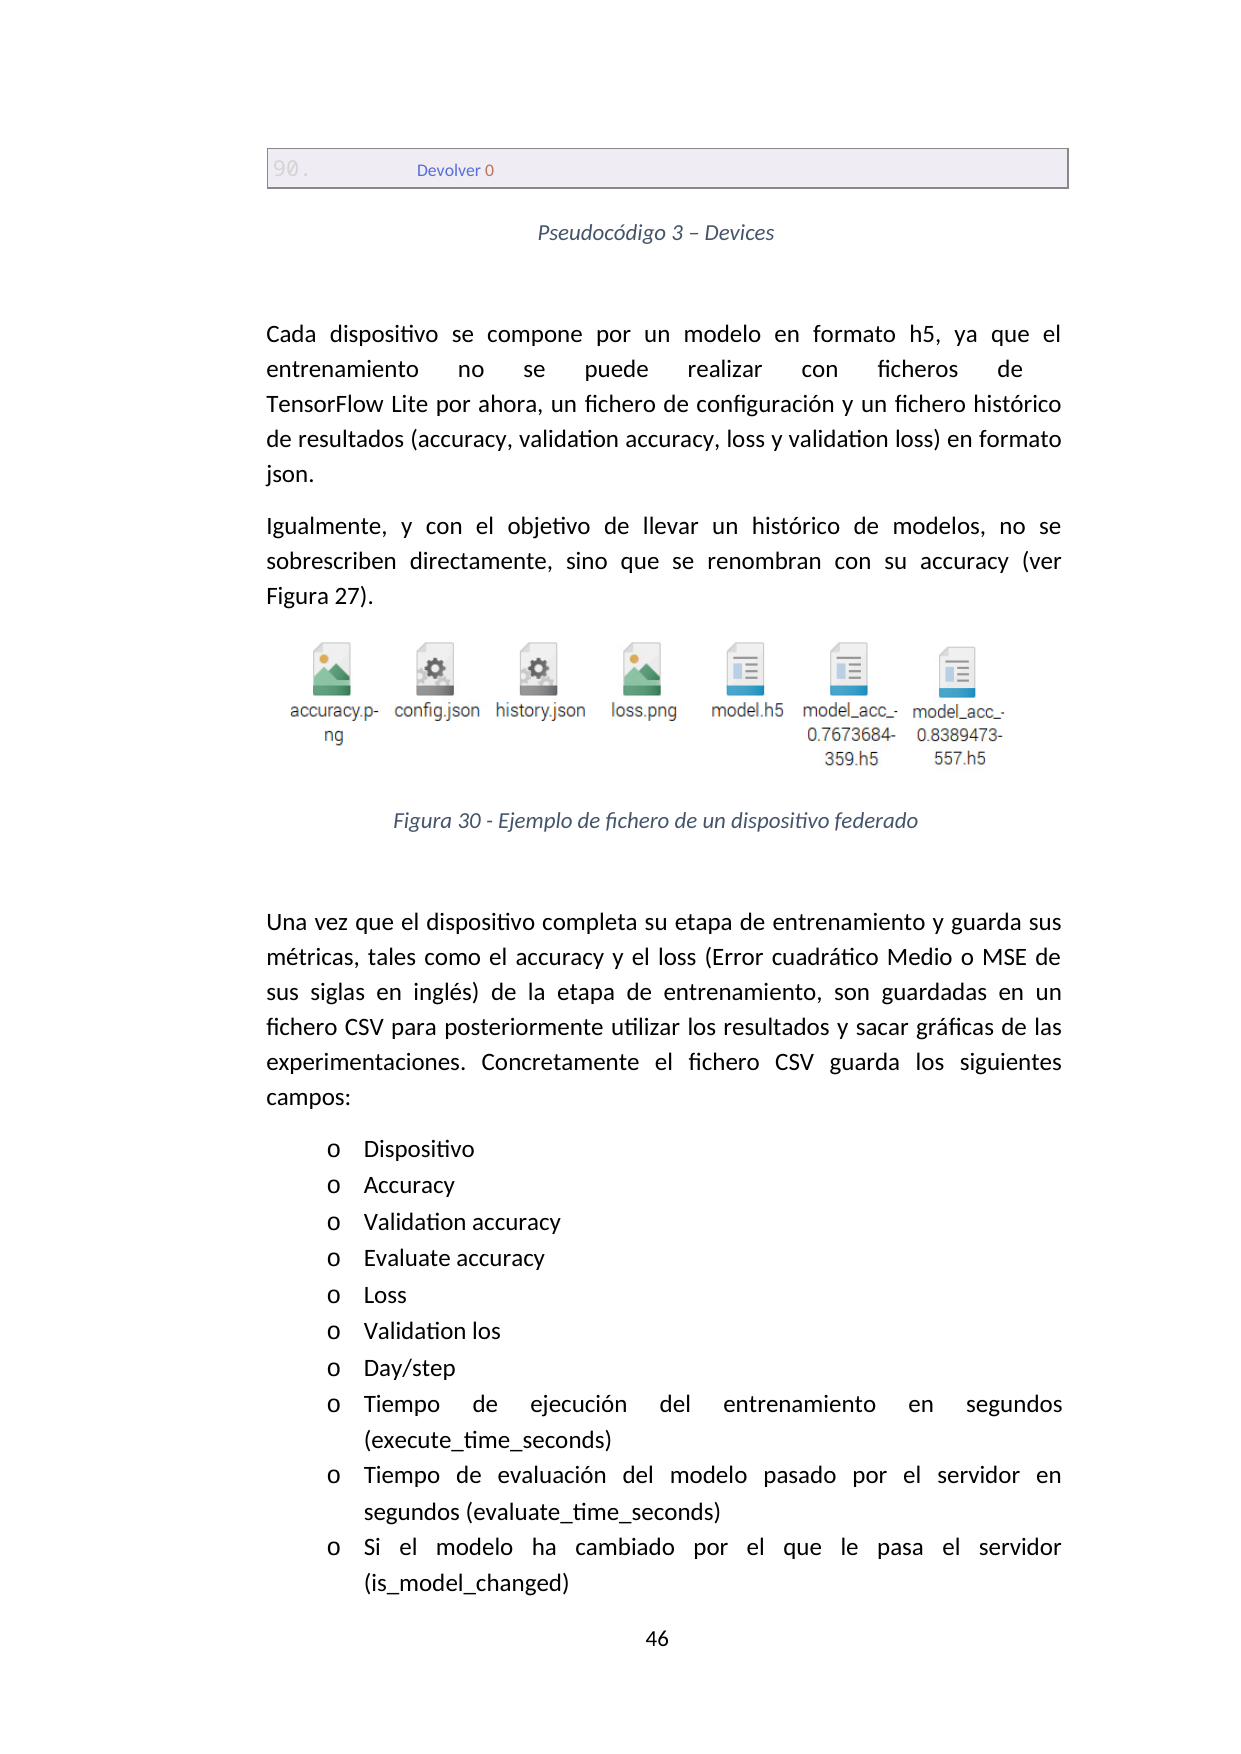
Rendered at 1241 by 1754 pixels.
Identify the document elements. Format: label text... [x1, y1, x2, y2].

list Accuracy [326, 1169, 1063, 1201]
list Devolver 0 [268, 149, 1067, 187]
list Loss [326, 1279, 1063, 1311]
list Dispositivo [326, 1133, 1063, 1165]
text Cada dispositivo se compone por un modelo en formato h5, ya que el entrenamiento no se puede realizar con ficheros de TensorFlow Lite por ahora, un fichero de configuración y un fichero histórico de resultados (accuracy, validation accuracy, loss y validation loss) en formato json. [266, 318, 1063, 489]
list Day/step [326, 1352, 1063, 1383]
text Igualmente, y con el objetivo de llevar un histórico de modelos, no se sobrescriben directamente, sino que se renombran con su accuracy (ver Figura 27). [266, 510, 1063, 610]
list Validation los [326, 1315, 1063, 1347]
list Tiempo de ejecución del entrenamiento en segundos (execute_time_seconds) [326, 1388, 1063, 1455]
picture [290, 634, 1035, 783]
list Si el modelo ha cambiado por el que le pasa el servidor (is_model_changed) [326, 1531, 1063, 1597]
list Validation accuracy [326, 1206, 1063, 1238]
text Una vez que el dispositivo completa su etapa de entrenamiento y guarda sus métricas, tales como el accuracy y el loss (Error cuadrático Medio o MSE de sus siglas en inglés) de la etapa de entrenamiento, son guardadas en un fichero CSV para posteriormente utilizar los resultados y sacar gráficas de las experimentaciones. Concretamente el fichero CSV guarda los siguientes campos: [266, 906, 1063, 1112]
list Tiempo de evaluación del modelo pasado por el servidor en segundos (evaluate_time_seconds) [326, 1459, 1063, 1526]
list Evaluate accuracy [326, 1242, 1063, 1274]
